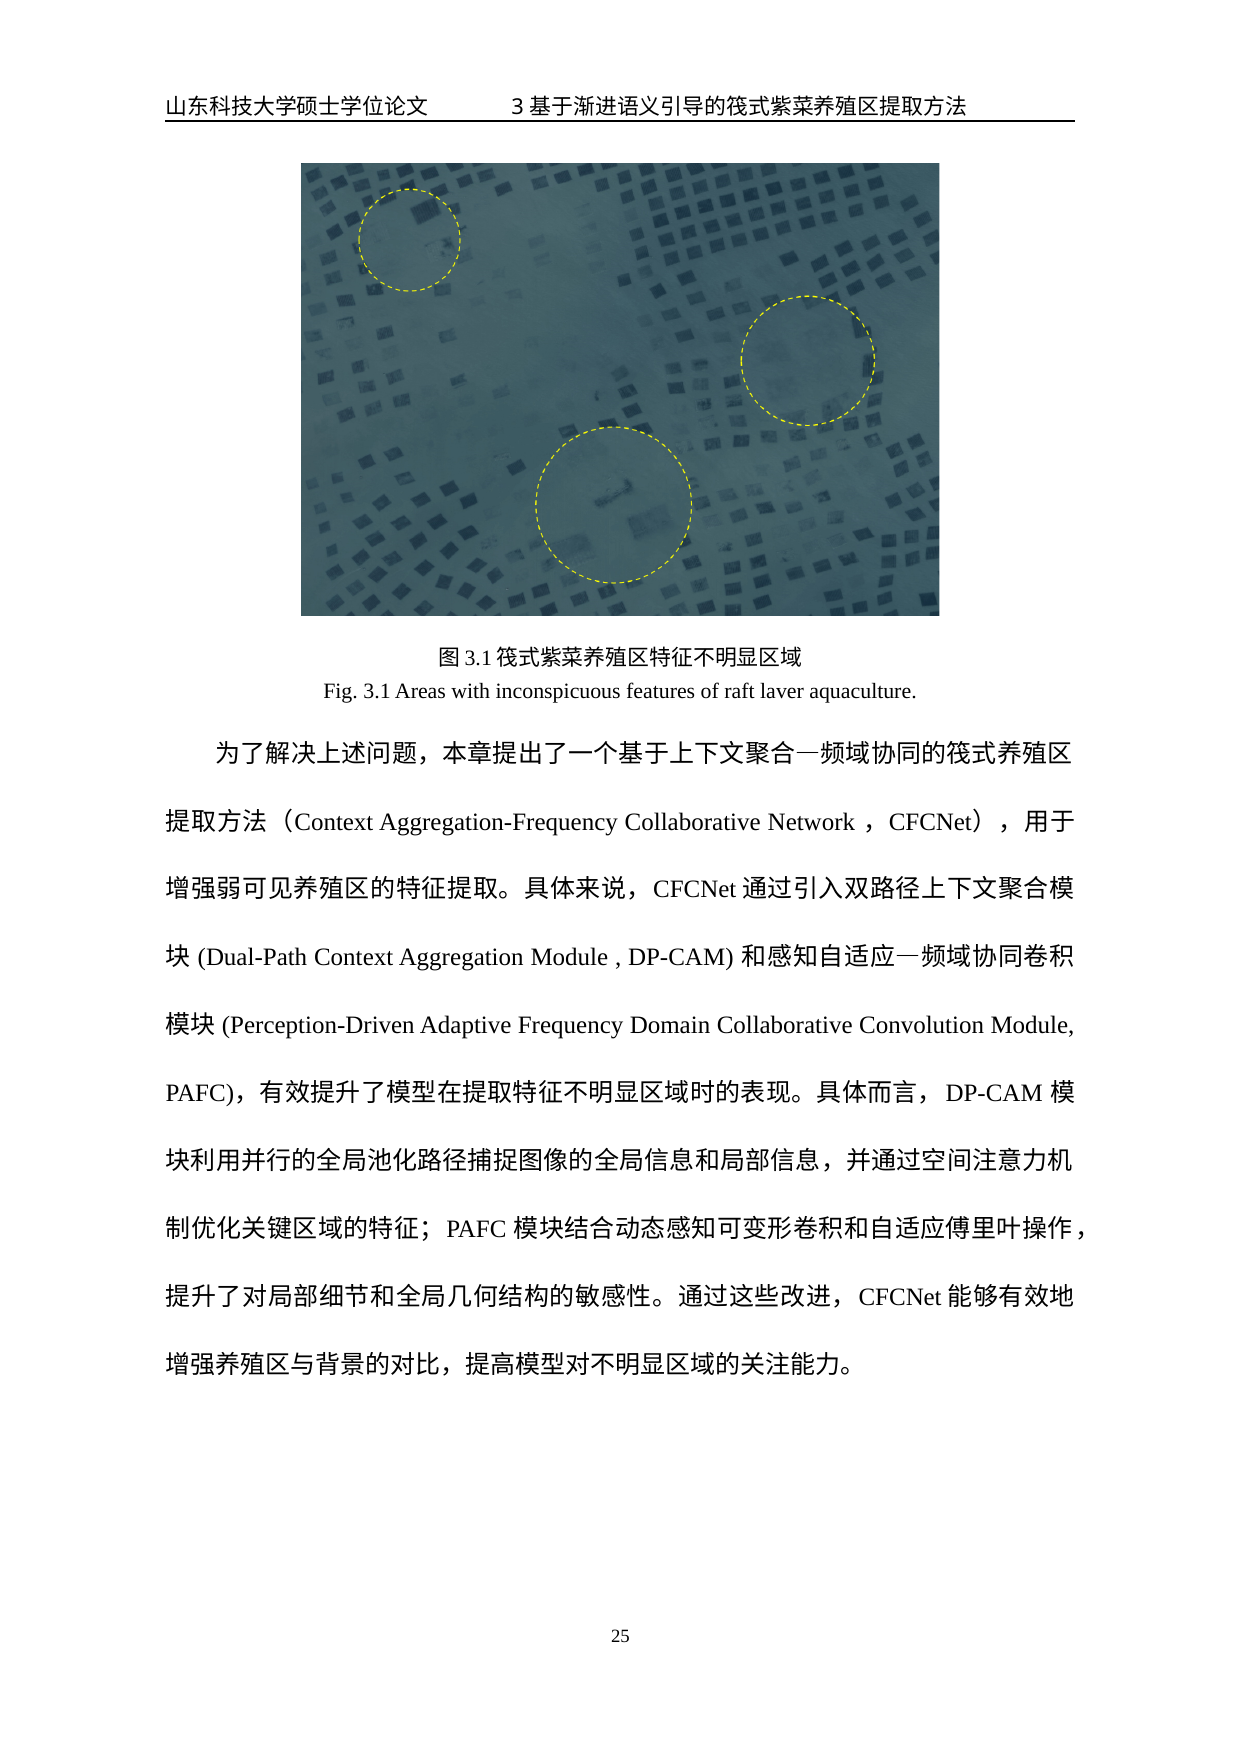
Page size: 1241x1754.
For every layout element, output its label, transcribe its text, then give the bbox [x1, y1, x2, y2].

text 为了解决上述问题，本章提出了一个基于上下文聚合—频域协同的筏式养殖区提取方法（Context Aggregation-Frequency Collaborative Network ，CFCNet），用于增强弱可见养殖区的特征提取。具体来说，CFCNet通过引入双路径上下文聚合模块 (Dual-Path Context Aggregation Module , DP-CAM) 和感知自适应—频域协同卷积模块 (Perception-Driven Adaptive Frequency Domain Collaborative Convolution Module, PAFC)，有效提升了模型在提取特征不明显区域时的表现。具体而言，DP-CAM 模块利用并行的全局池化路径捕捉图像的全局信息和局部信息，并通过空间注意力机制优化关键区域的特征；PAFC 模块结合动态感知可变形卷积和自适应傅里叶操作，提升了对局部细节和全局几何结构的敏感性。通过这些改进，CFCNet能够有效地增强养殖区与背景的对比，提高模型对不明显区域的关注能力。 [165, 717, 1075, 1396]
picture [301, 163, 940, 616]
text Fig. 3.1 Areas with inconspicuous features of raft laver aquaculture. [165, 673, 1075, 707]
text 图3.1筏式紫菜养殖区特征不明显区域 [165, 639, 1075, 673]
